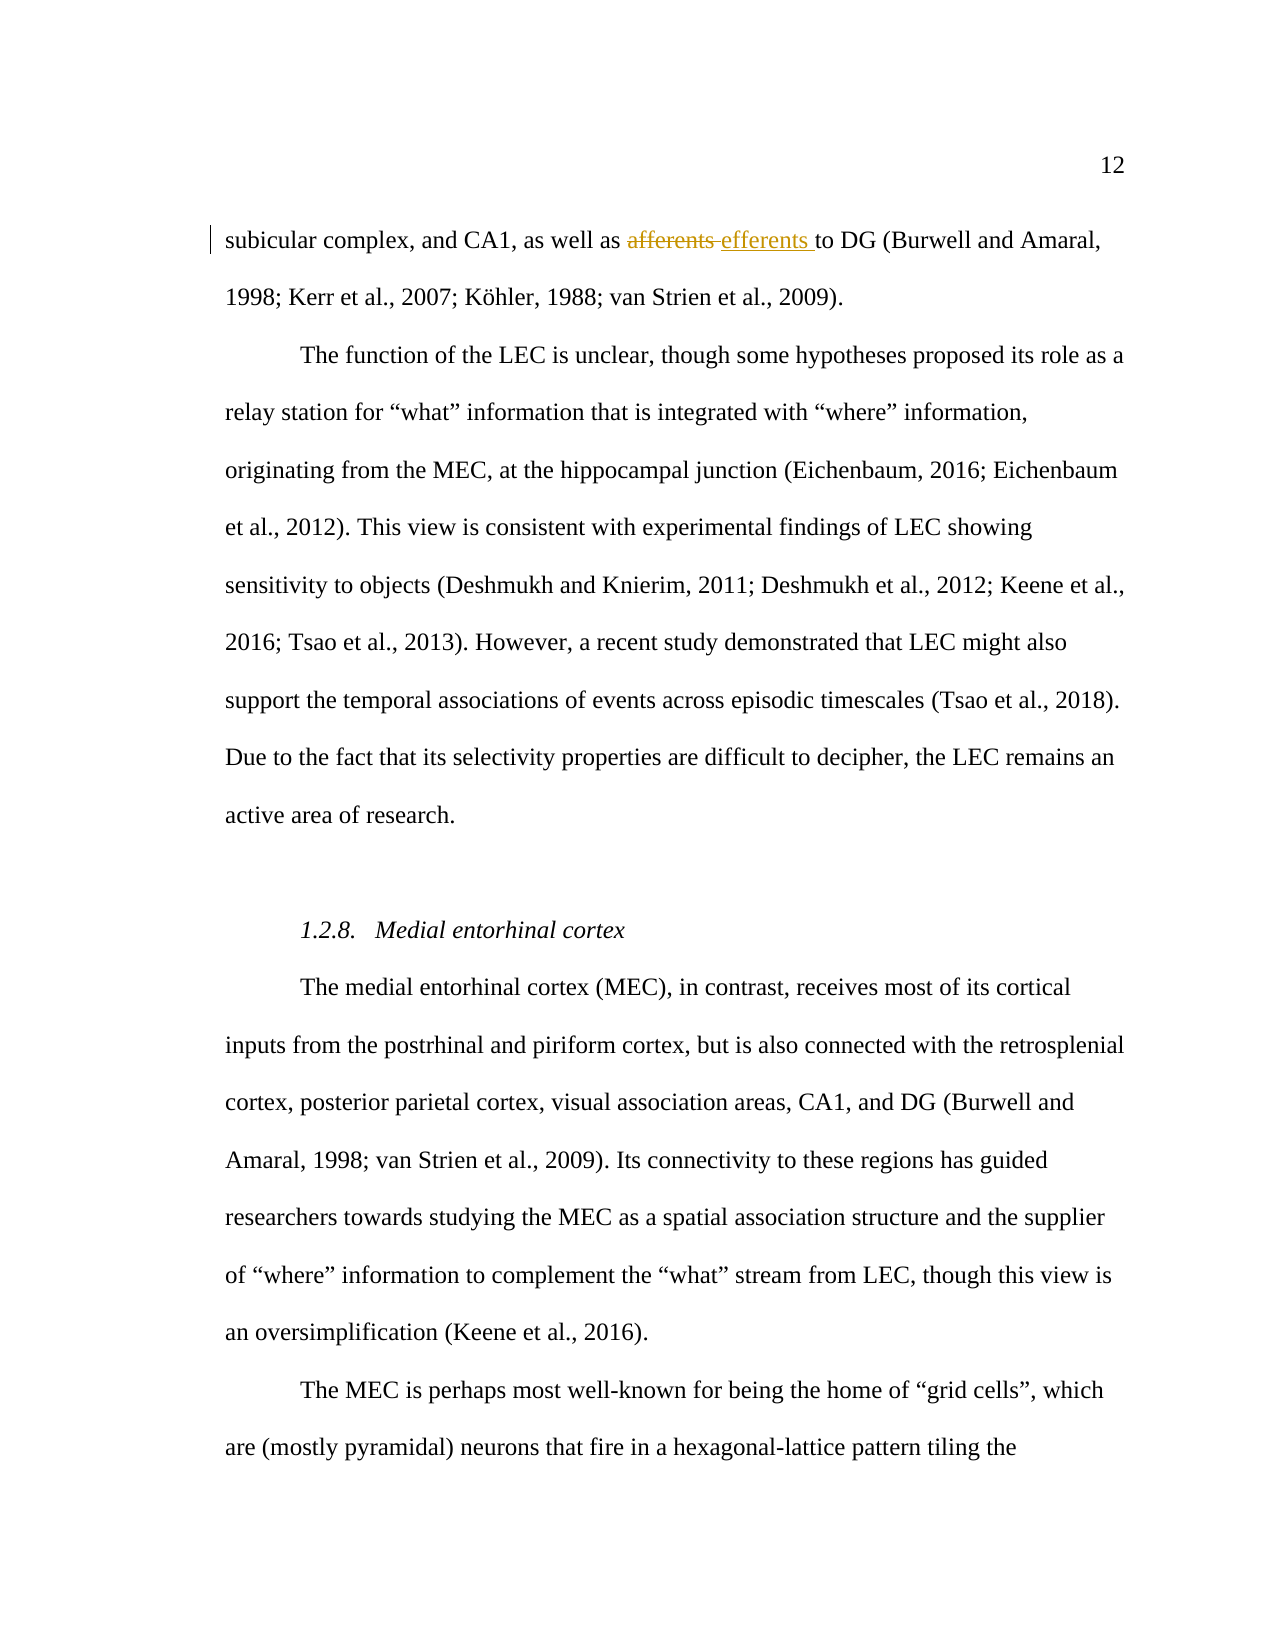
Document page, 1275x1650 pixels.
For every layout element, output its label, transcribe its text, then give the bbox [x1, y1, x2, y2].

text The medial entorhinal cortex (MEC), in contrast, receives most of its cortical inputs from the postrhinal and piriform cortex, but is also connected with the retrosplenial cortex, posterior parietal cortex, visual association areas, CA1, and DG (Burwell and Amaral, 1998; van Strien et al., 2009). Its connectivity to these regions has guided researchers towards studying the MEC as a spatial association structure and the supplier of “where” information to complement the “what” stream from LEC, though this view is an oversimplification (Keene et al., 2016). [225, 972, 1125, 1346]
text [225, 225, 1125, 311]
subtitle Medial entorhinal cortex [300, 915, 1125, 944]
text The function of the LEC is unclear, though some hypotheses proposed its role as a relay station for “what” information that is integrated with “where” information, originating from the MEC, at the hippocampal junction (Eichenbaum, 2016; Eichenbaum et al., 2012). This view is consistent with experimental findings of LEC showing sensitivity to objects (Deshmukh and Knierim, 2011; Deshmukh et al., 2012; Keene et al., 2016; Tsao et al., 2013). However, a recent study demonstrated that LEC might also support the temporal associations of events across episodic timescales (Tsao et al., 2018). Due to the fact that its selectivity properties are difficult to decipher, the LEC remains an active area of research. [225, 340, 1125, 829]
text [225, 1375, 1125, 1461]
